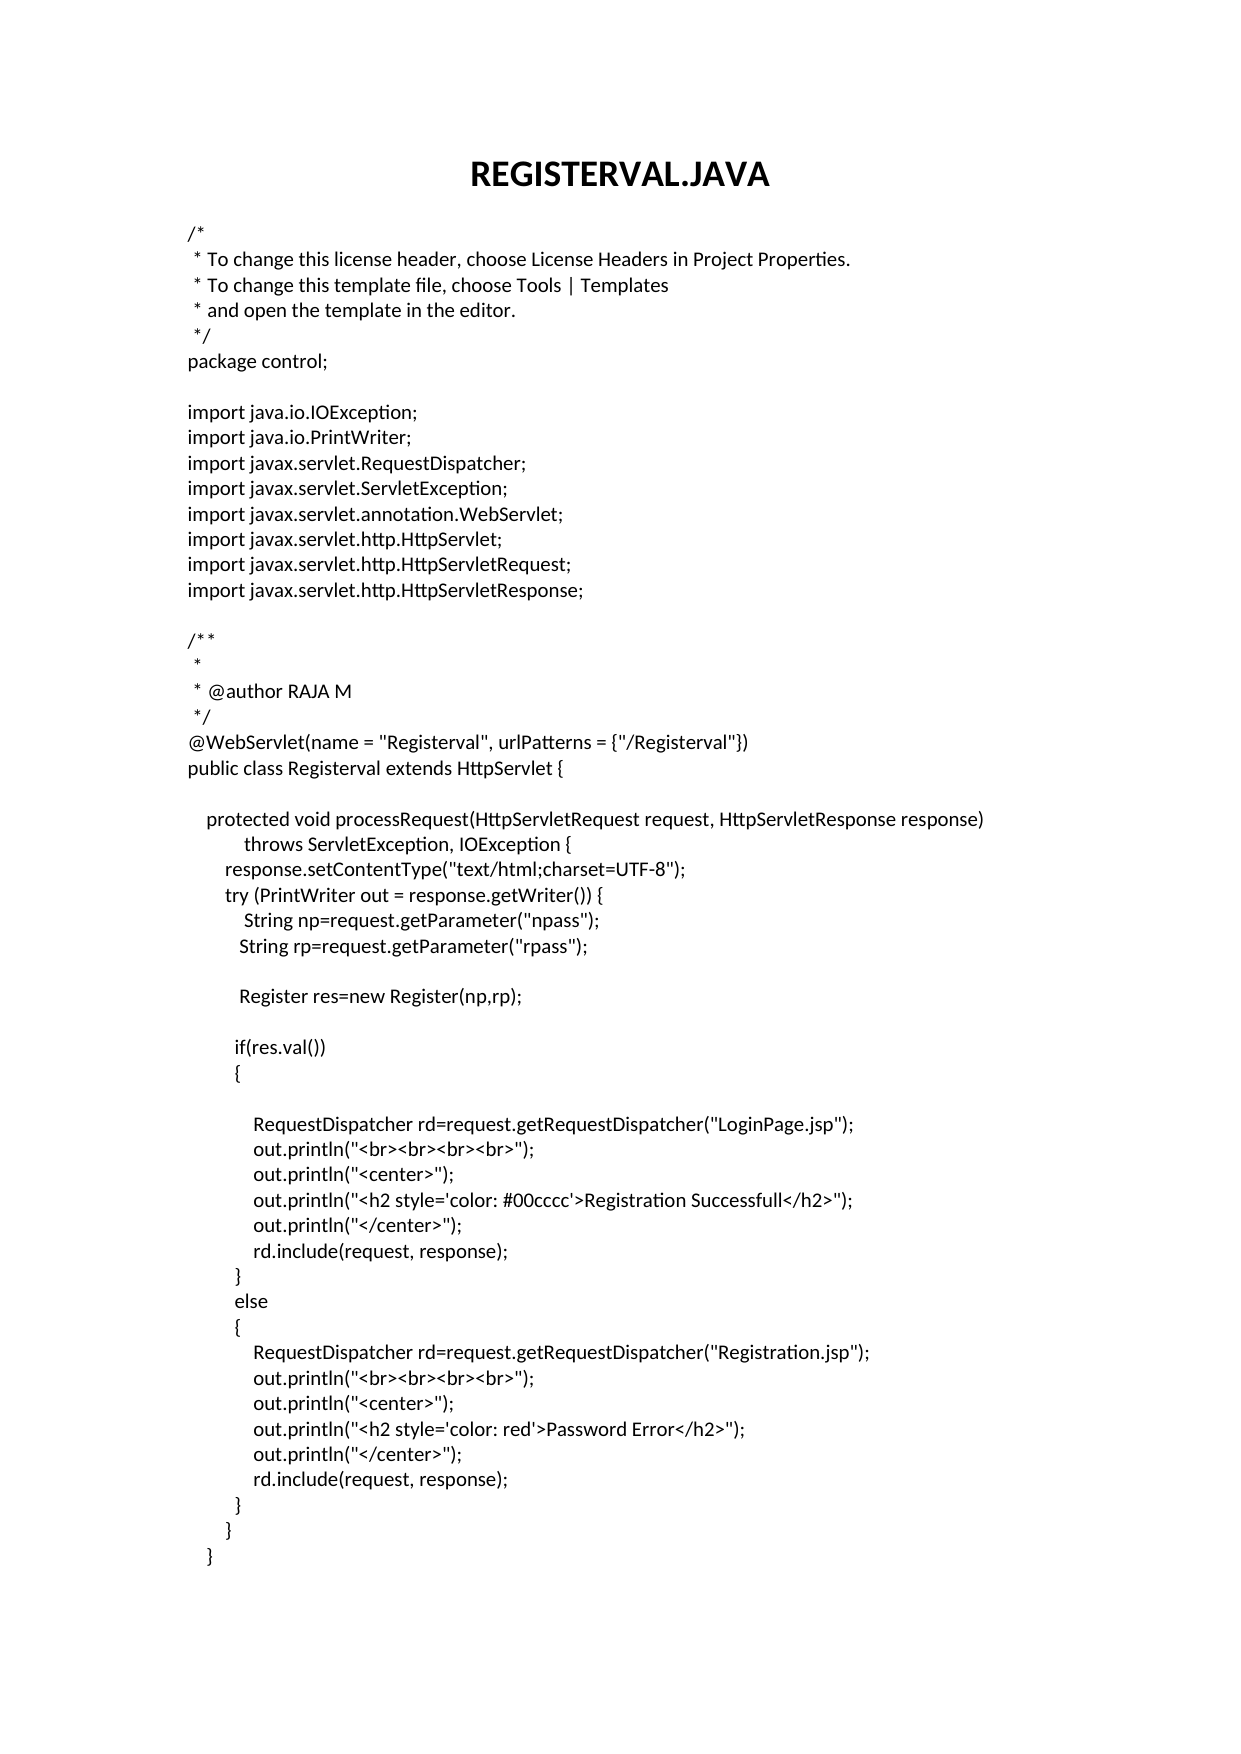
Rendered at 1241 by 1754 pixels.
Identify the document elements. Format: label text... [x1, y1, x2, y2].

text out.println("<center>"); [187, 1390, 1053, 1416]
text } [187, 1543, 1053, 1568]
text } [187, 1492, 1053, 1517]
text import javax.servlet.RequestDispatcher; [187, 450, 1053, 475]
text /* [187, 221, 1053, 247]
text */ [187, 704, 1053, 729]
text import javax.servlet.http.HttpServletRequest; [187, 552, 1053, 577]
text * @author RAJA M [187, 679, 1053, 704]
text response.setContentType("text/html;charset=UTF-8"); [187, 857, 1053, 882]
text * To change this template file, choose Tools | Templates [187, 272, 1053, 297]
text import java.io.PrintWriter; [187, 424, 1053, 450]
text else [187, 1289, 1053, 1314]
text out.println("<h2 style='color: #00cccc'>Registration Successfull</h2>"); [187, 1187, 1053, 1212]
text REGISTERVAL.JAVA [187, 150, 1053, 196]
text rd.include(request, response); [187, 1467, 1053, 1492]
text import javax.servlet.annotation.WebServlet; [187, 501, 1053, 526]
text } [187, 1263, 1053, 1289]
text /** [187, 628, 1053, 653]
text import javax.servlet.http.HttpServletResponse; [187, 577, 1053, 602]
text import javax.servlet.ServletException; [187, 475, 1053, 501]
text import java.io.IOException; [187, 399, 1053, 424]
text * [187, 653, 1053, 679]
text */ [187, 323, 1053, 348]
text import javax.servlet.http.HttpServlet; [187, 526, 1053, 552]
text out.println("</center>"); [187, 1441, 1053, 1467]
text { [187, 1314, 1053, 1339]
text * To change this license header, choose License Headers in Project Properties. [187, 247, 1053, 272]
text * and open the template in the editor. [187, 297, 1053, 323]
text try (PrintWriter out = response.getWriter()) { [187, 882, 1053, 907]
text } [187, 1517, 1053, 1543]
text out.println("<br><br><br><br>"); [187, 1136, 1053, 1162]
text protected void processRequest(HttpServletRequest request, HttpServletResponse response) [187, 806, 1053, 831]
text { [187, 1060, 1053, 1085]
text public class Registerval extends HttpServlet { [187, 755, 1053, 780]
text out.println("<br><br><br><br>"); [187, 1365, 1053, 1390]
text RequestDispatcher rd=request.getRequestDispatcher("LoginPage.jsp"); [187, 1111, 1053, 1136]
text throws ServletException, IOException { [187, 831, 1053, 857]
text out.println("<h2 style='color: red'>Password Error</h2>"); [187, 1416, 1053, 1441]
text package control; [187, 348, 1053, 374]
text String rp=request.getParameter("rpass"); [187, 933, 1053, 958]
text if(res.val()) [187, 1034, 1053, 1060]
text rd.include(request, response); [187, 1238, 1053, 1263]
text Register res=new Register(np,rp); [187, 984, 1053, 1009]
text @WebServlet(name = "Registerval", urlPatterns = {"/Registerval"}) [187, 729, 1053, 755]
text out.println("</center>"); [187, 1212, 1053, 1238]
text String np=request.getParameter("npass"); [187, 907, 1053, 933]
text RequestDispatcher rd=request.getRequestDispatcher("Registration.jsp"); [187, 1339, 1053, 1365]
text out.println("<center>"); [187, 1162, 1053, 1187]
